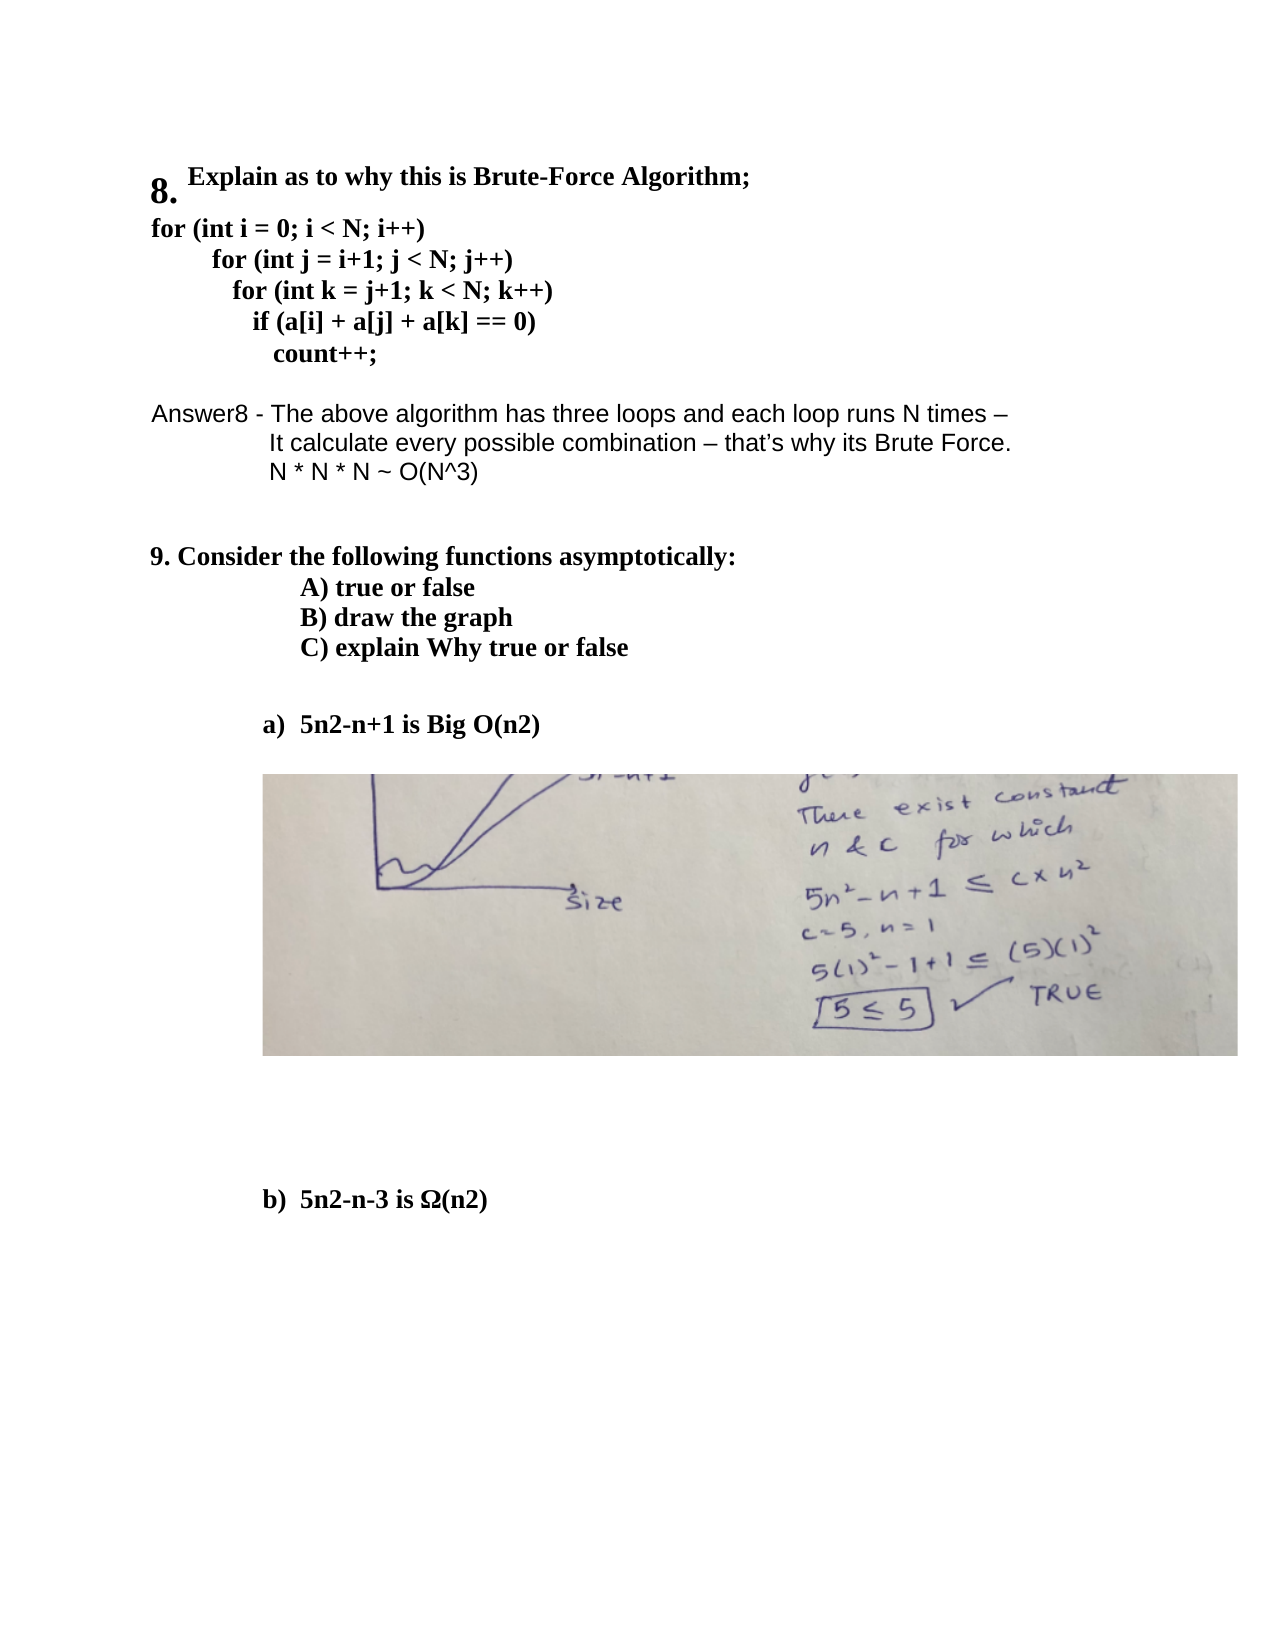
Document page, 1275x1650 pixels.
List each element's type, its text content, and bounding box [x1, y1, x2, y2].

text count++; [151, 337, 1124, 368]
text for (int j = i+1; j < N; j++) [151, 243, 1124, 274]
list 5n2-n+1 is Big O(n2) [262, 713, 1125, 738]
text if (a[i] + a[j] + a[k] == 0) [151, 306, 1124, 337]
text N * N * N ~ O(N^3) [151, 456, 1124, 485]
text 9. Consider the following functions asymptotically: [150, 545, 1125, 570]
text C) explain Why true or false [323, 641, 1125, 660]
text B) draw the graph [322, 611, 1125, 630]
text It calculate every possible combination – that’s why its Brute Force. [151, 428, 1124, 456]
text A) true or false [323, 581, 1125, 600]
picture [262, 774, 1238, 1056]
text C) explain Why true or false [150, 641, 323, 660]
text B) draw the graph [150, 611, 322, 630]
text 8. Explain as to why this is Brute-Force Algorithm; [187, 150, 1115, 212]
text for (int i = 0; i < N; i++) [151, 212, 1124, 243]
text A) true or false [150, 581, 323, 600]
text Answer8 - The above algorithm has three loops and each loop runs N times – [151, 399, 1124, 428]
list 5n2-n-3 is Ω(n2) [262, 1177, 1125, 1214]
text for (int k = j+1; k < N; k++) [151, 274, 1124, 306]
